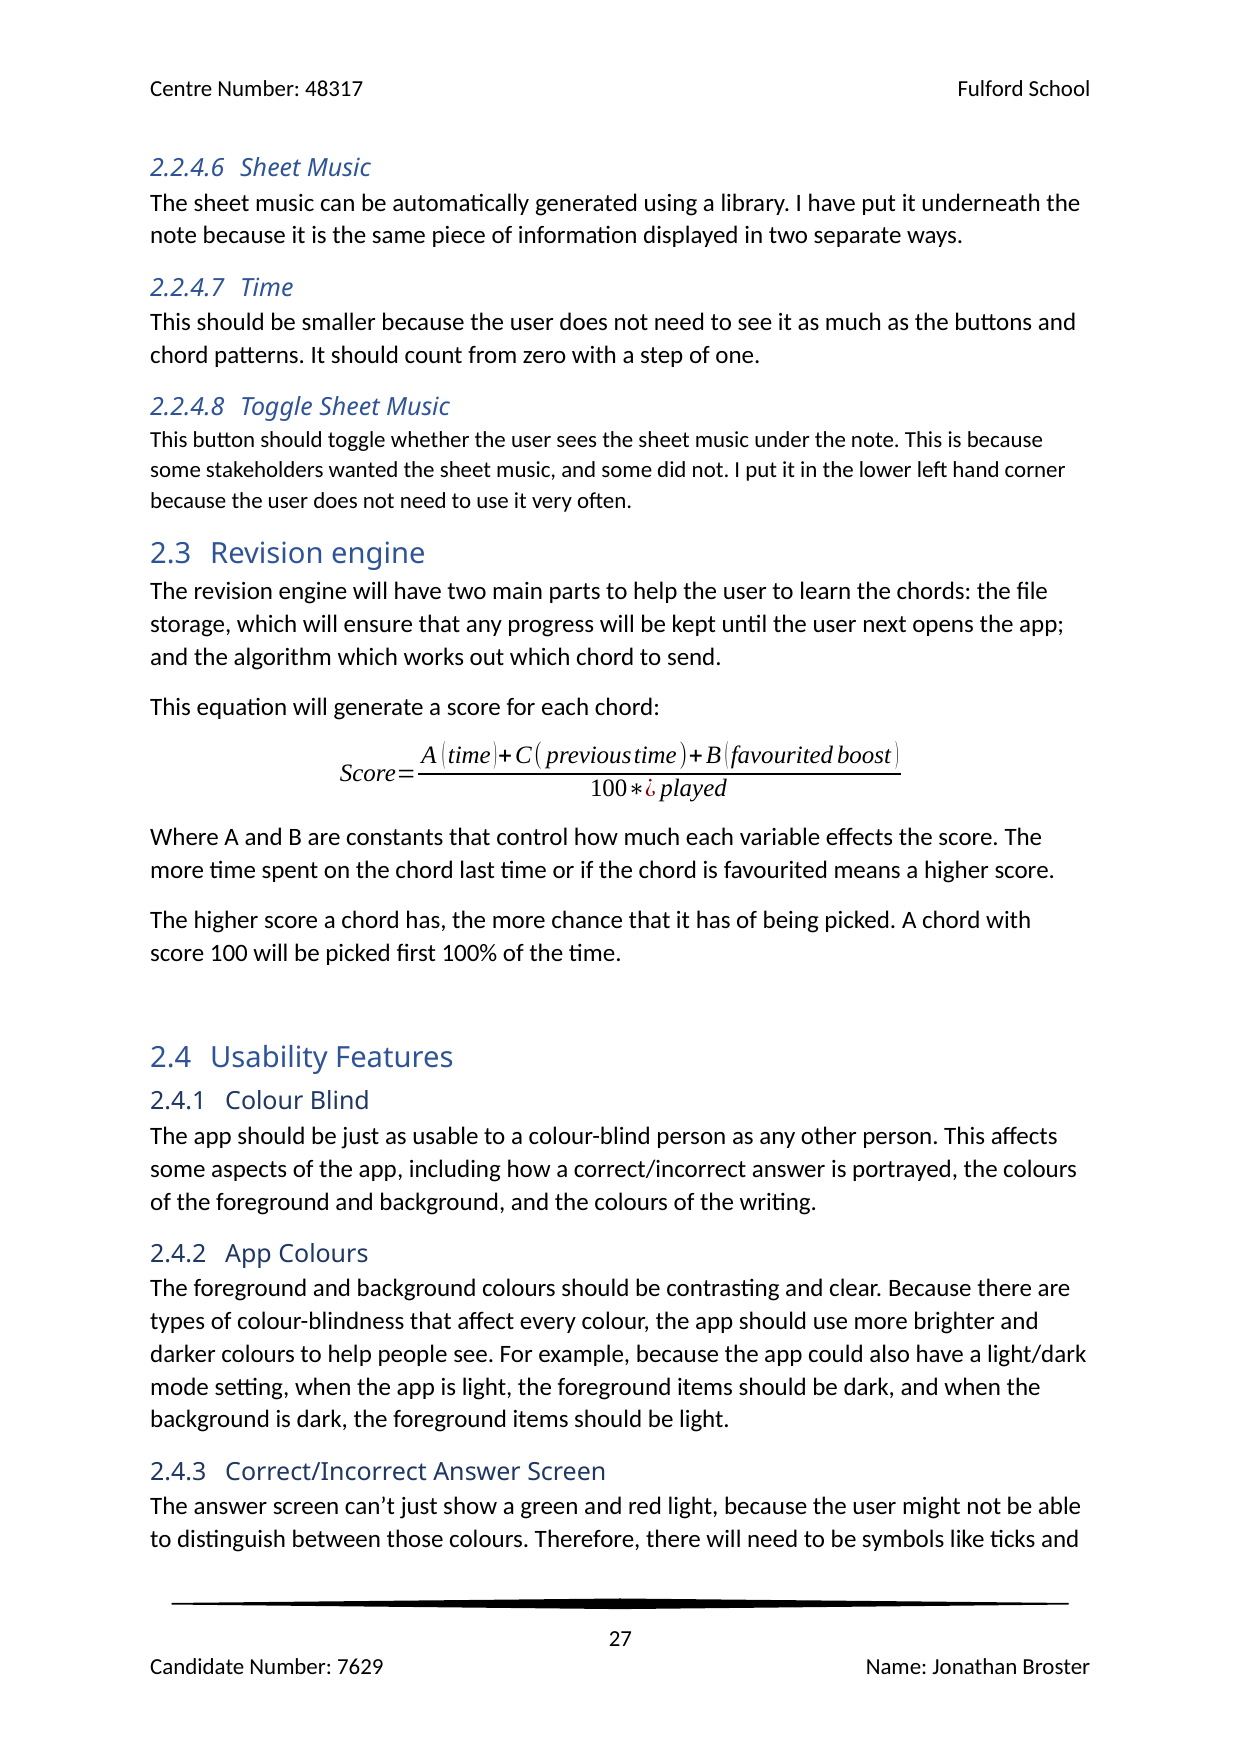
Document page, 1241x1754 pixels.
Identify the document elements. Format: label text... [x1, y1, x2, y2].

text This button should toggle whether the user sees the sheet music under the note. This is because some stakeholders wanted the sheet music, and some did not. I put it in the lower left hand corner because the user does not need to use it very often. [150, 425, 1090, 514]
subtitle Sheet Music [150, 150, 1090, 184]
subtitle Revision engine [150, 533, 1090, 572]
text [150, 1490, 1090, 1553]
text The foreground and background colours should be contrasting and clear. Because there are types of colour-blindness that affect every colour, the app should use more brighter and darker colours to help people see. For example, because the app could also have a light/dark mode setting, when the app is light, the foreground items should be dark, and when the background is dark, the foreground items should be light. [150, 1272, 1090, 1434]
subtitle Colour Blind [150, 1083, 1090, 1117]
text The revision engine will have two main parts to help the user to learn the chords: the file storage, which will ensure that any progress will be kept until the user next opens the app; and the algorithm which works out which chord to send. [150, 575, 1090, 672]
subtitle Time [150, 269, 1090, 303]
text The higher score a chord has, the more chance that it has of being picked. A chord with score 100 will be picked first 100% of the time. [150, 904, 1090, 967]
text Where A and B are constants that control how much each variable effects the score. The more time spent on the chord last time or if the chord is favourited means a higher score. [150, 821, 1090, 885]
text The sheet music can be automatically generated using a library. I have put it underneath the note because it is the same piece of information displayed in two separate ways. [150, 187, 1090, 250]
subtitle Correct/Incorrect Answer Screen [150, 1453, 1090, 1487]
text This equation will generate a score for each chord: [150, 691, 1090, 721]
text This should be smaller because the user does not need to see it as much as the buttons and chord patterns. It should count from zero with a step of one. [150, 306, 1090, 369]
subtitle Toggle Sheet Music [150, 388, 1090, 423]
subtitle App Colours [150, 1235, 1090, 1269]
text The app should be just as usable to a colour-blind person as any other person. This affects some aspects of the app, including how a correct/incorrect answer is portrayed, the colours of the foreground and background, and the colours of the writing. [150, 1120, 1090, 1216]
subtitle Usability Features [150, 1036, 1090, 1076]
